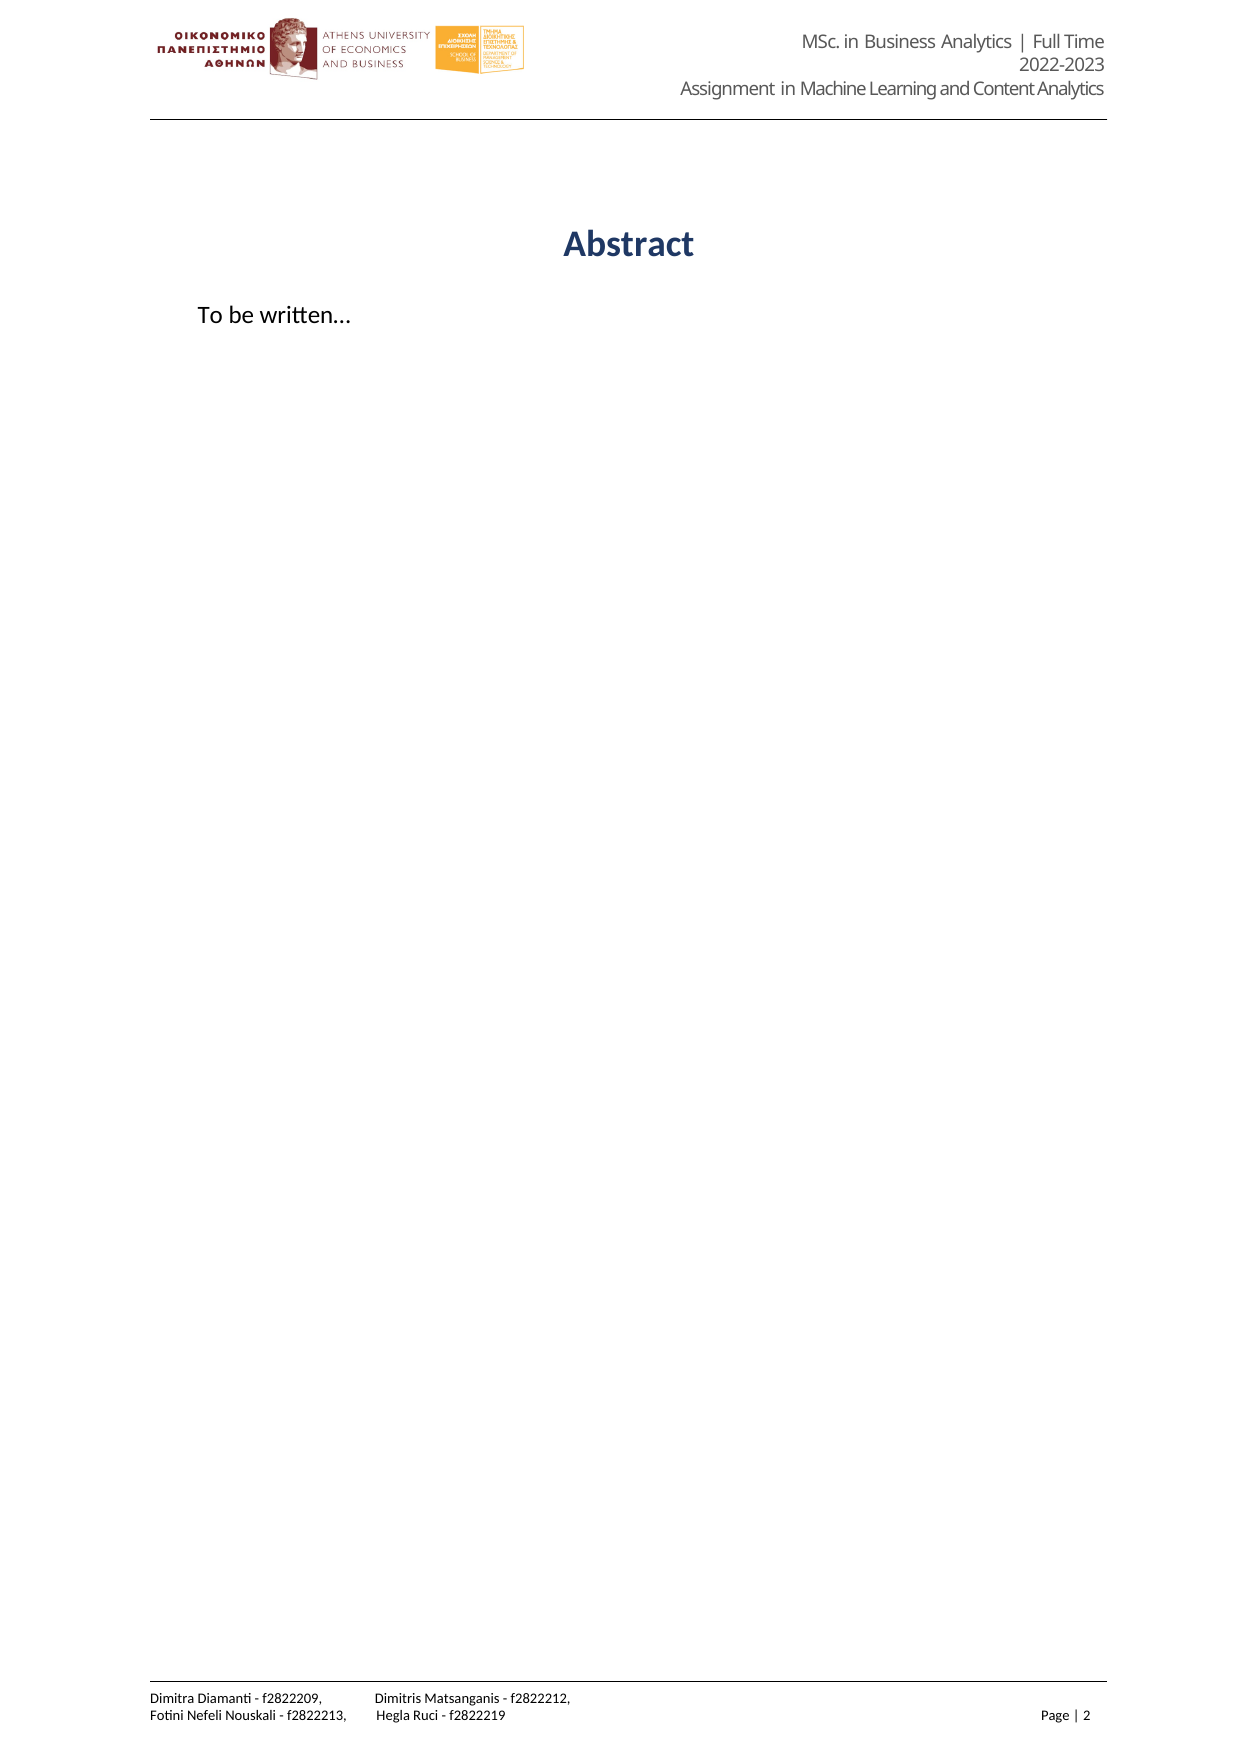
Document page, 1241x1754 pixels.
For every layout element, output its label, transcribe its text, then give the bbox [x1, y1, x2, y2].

picture [151, 17, 526, 82]
subtitle Abstract [150, 220, 1107, 266]
text To be written… [150, 299, 1095, 330]
